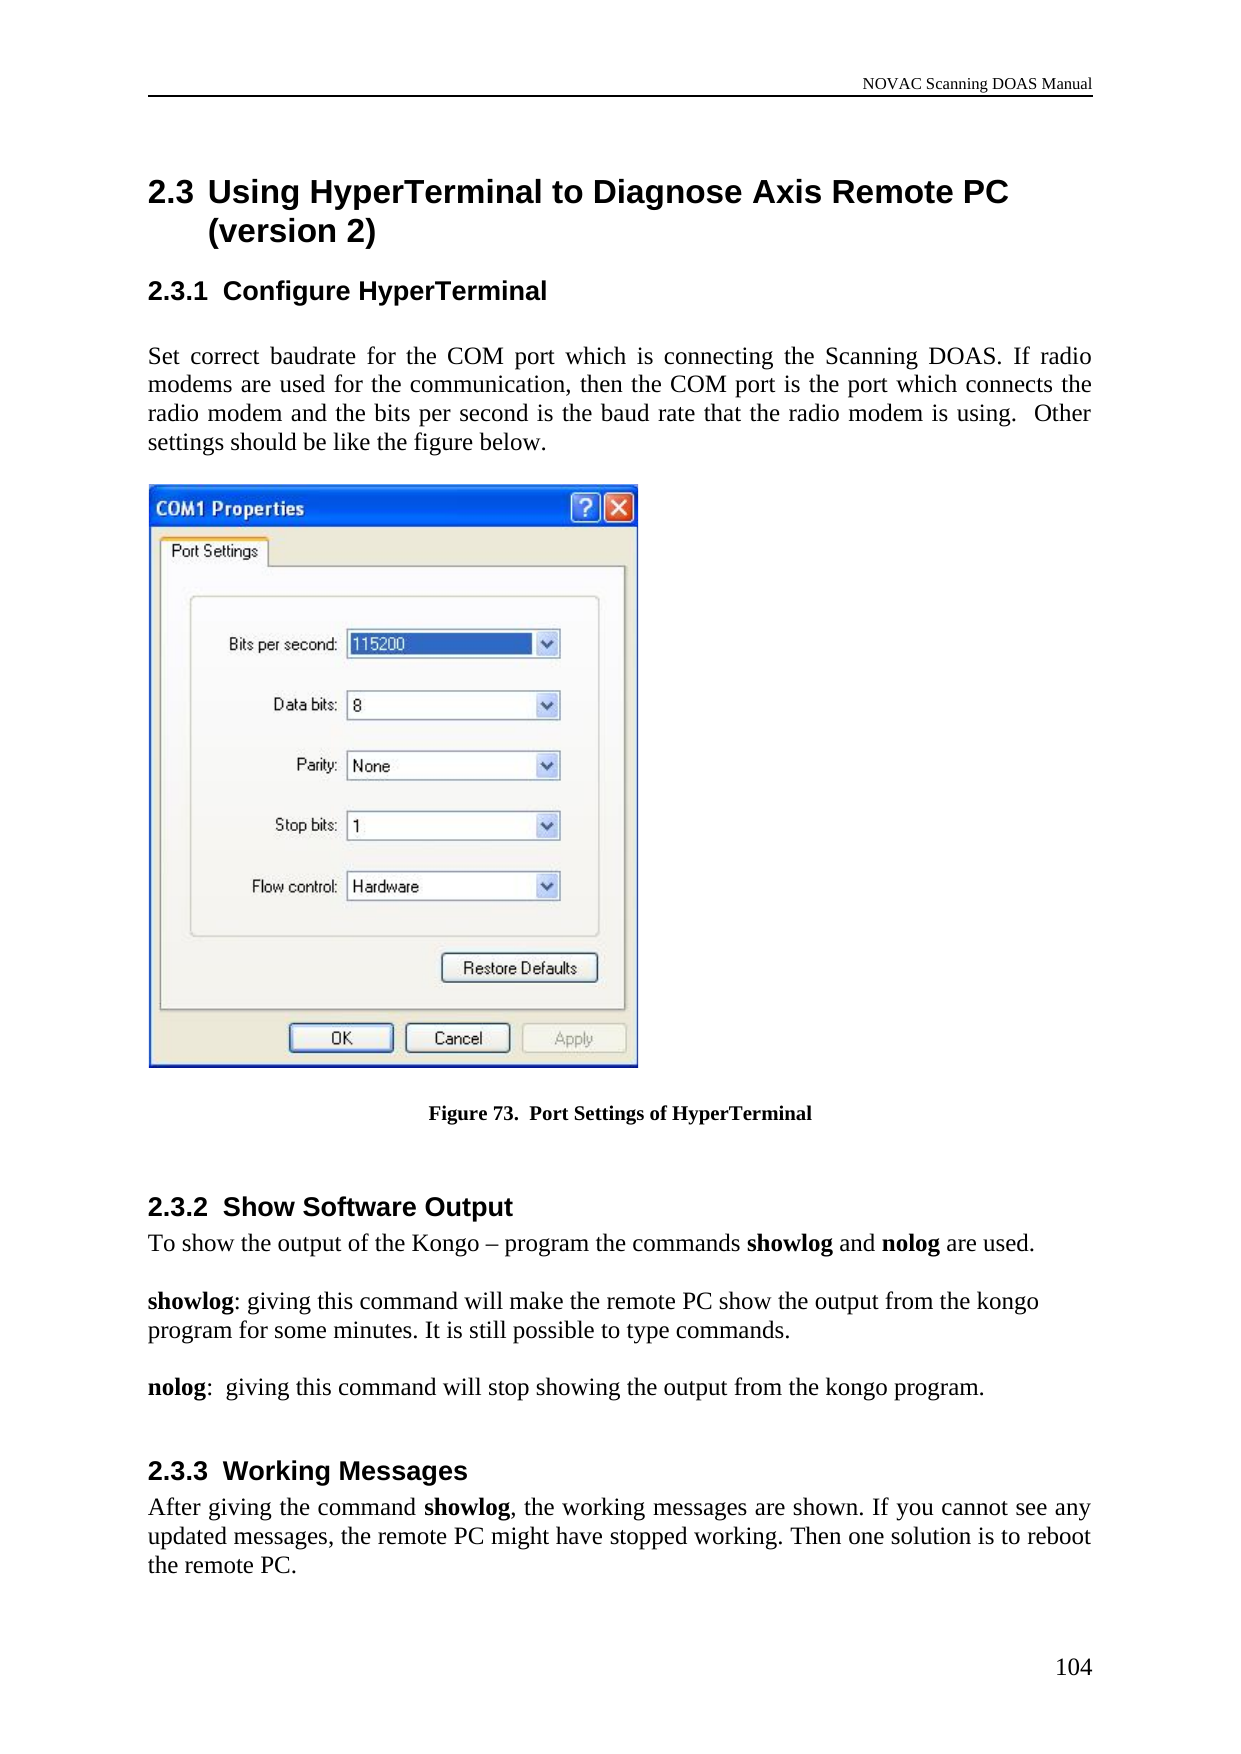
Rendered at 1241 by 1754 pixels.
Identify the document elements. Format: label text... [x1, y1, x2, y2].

text After giving the command showlog, the working messages are shown. If you cannot see any updated messages, the remote PC might have stopped working. Then one solution is to reboot the remote PC. [148, 1492, 1093, 1578]
picture [147, 484, 637, 1065]
text Figure 73. Port Settings of HyperTerminal [148, 1101, 1093, 1125]
text showlog: giving this command will make the remote PC show the output from the kongo program for some minutes. It is still possible to type commands. [148, 1286, 1093, 1343]
text Set correct baudrate for the COM port which is connecting the Scanning DOAS. If radio modems are used for the communication, then the COM port is the port which connects the radio modem and the bits per second is the baud rate that the radio modem is using. Other settings should be like the figure below. [148, 341, 1093, 456]
text To show the output of the Kongo – program the commands showlog and nolog are used. [148, 1228, 1093, 1257]
subtitle Using HyperTerminal to Diagnose Axis Remote PC (version 2) [148, 173, 1093, 249]
text nolog: giving this command will stop showing the output from the kongo program. [148, 1372, 1093, 1401]
subtitle Show Software Output [148, 1191, 1093, 1222]
subtitle Working Messages [148, 1455, 1093, 1486]
subtitle Configure HyperTerminal [148, 274, 1093, 306]
